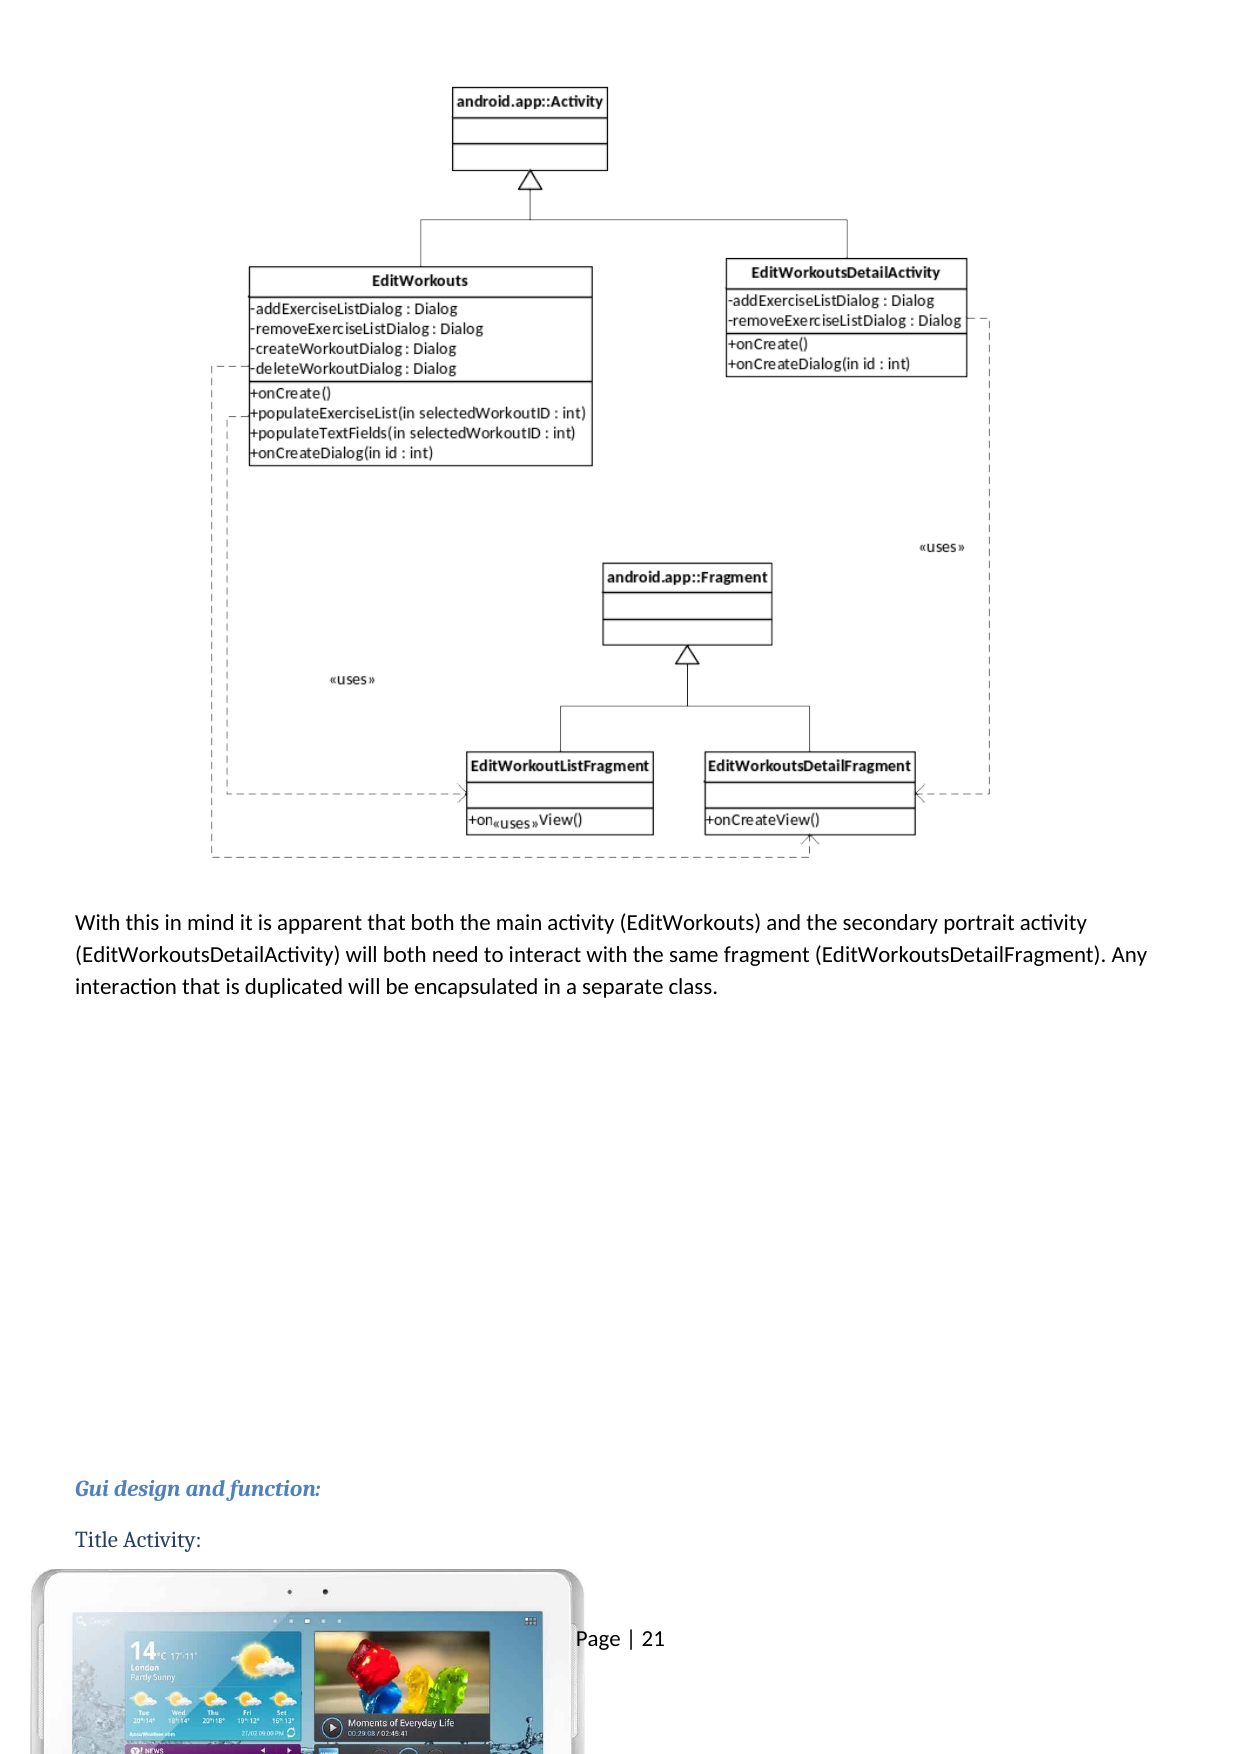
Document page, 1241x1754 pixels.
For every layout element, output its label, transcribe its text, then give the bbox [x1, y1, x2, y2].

subtitle Title Activity: [75, 1527, 1165, 1553]
subtitle Gui design and function: [75, 1476, 1165, 1502]
text With this in mind it is apparent that both the main activity (EditWorkouts) and the secondary portrait activity (EditWorkoutsDetailActivity) will both need to interact with the same fragment (EditWorkoutsDetailFragment). Any interaction that is duplicated will be encapsulated in a separate class. [75, 908, 1165, 1000]
picture [29, 1569, 586, 1754]
